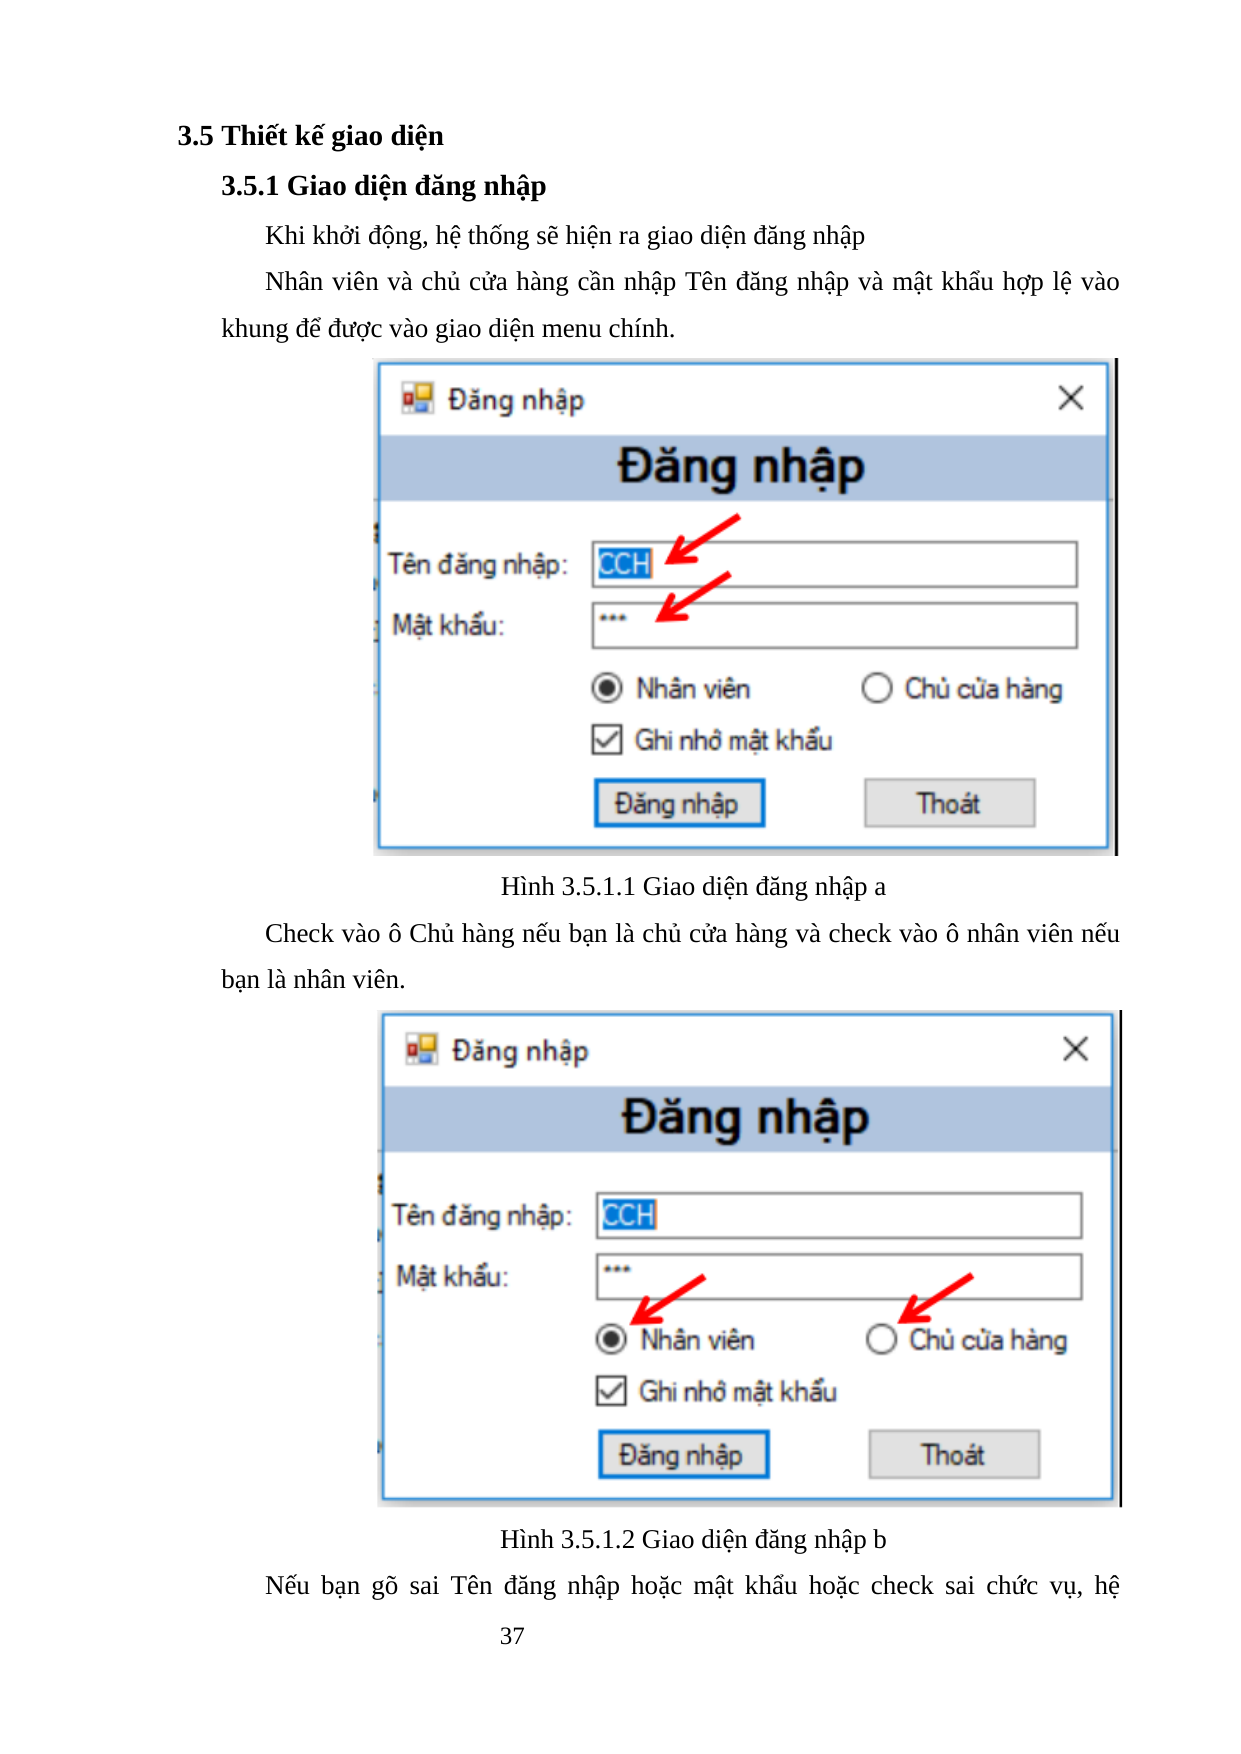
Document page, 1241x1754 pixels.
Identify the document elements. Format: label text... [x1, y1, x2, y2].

picture [376, 1010, 1123, 1509]
list Hình 3.5.1.2 Giao diện đăng nhập b [221, 1523, 1122, 1554]
list 3.5 Thiết kế giao diện [177, 118, 1122, 152]
list Nhân viên và chủ cửa hàng cần nhập Tên đăng nhập và mật khẩu hợp lệ vào khung để được vào giao diện menu chính. [221, 265, 1122, 343]
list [221, 1569, 1122, 1601]
list Khi khởi động, hệ thống sẽ hiện ra giao diện đăng nhập [221, 219, 1122, 250]
list Check vào ô Chủ hàng nếu bạn là chủ cửa hàng và check vào ô nhân viên nếu bạn là nhân viên. [221, 917, 1122, 994]
list Hình 3.5.1.1 Giao diện đăng nhập a [221, 870, 1122, 901]
picture [372, 358, 1123, 856]
list 3.5.1 Giao diện đăng nhập [177, 168, 1122, 202]
